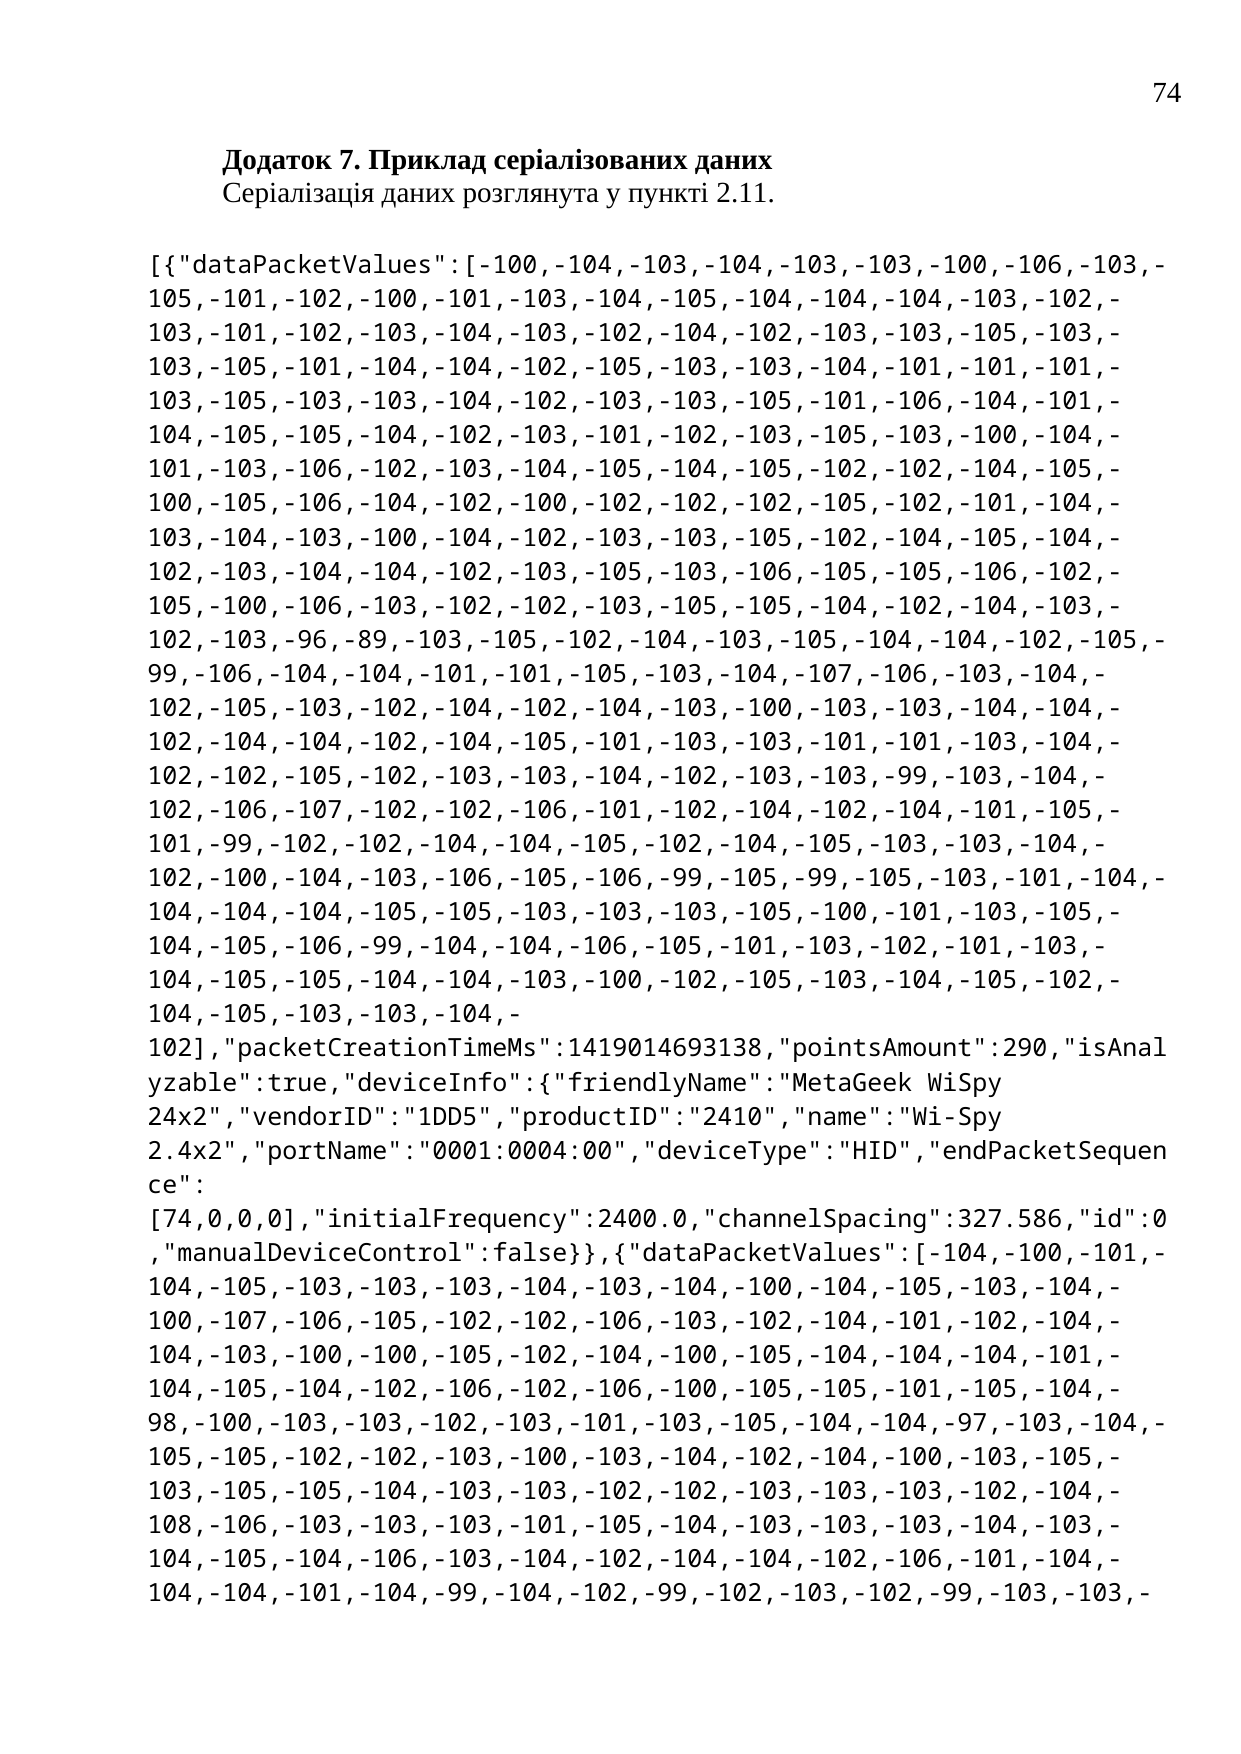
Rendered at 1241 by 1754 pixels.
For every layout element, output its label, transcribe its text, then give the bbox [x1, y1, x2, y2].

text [147, 247, 1181, 1609]
text Серіалізація даних розглянута у пункті 2.11. [147, 176, 1181, 209]
text Приклад серіалізованих даних [222, 142, 1181, 176]
